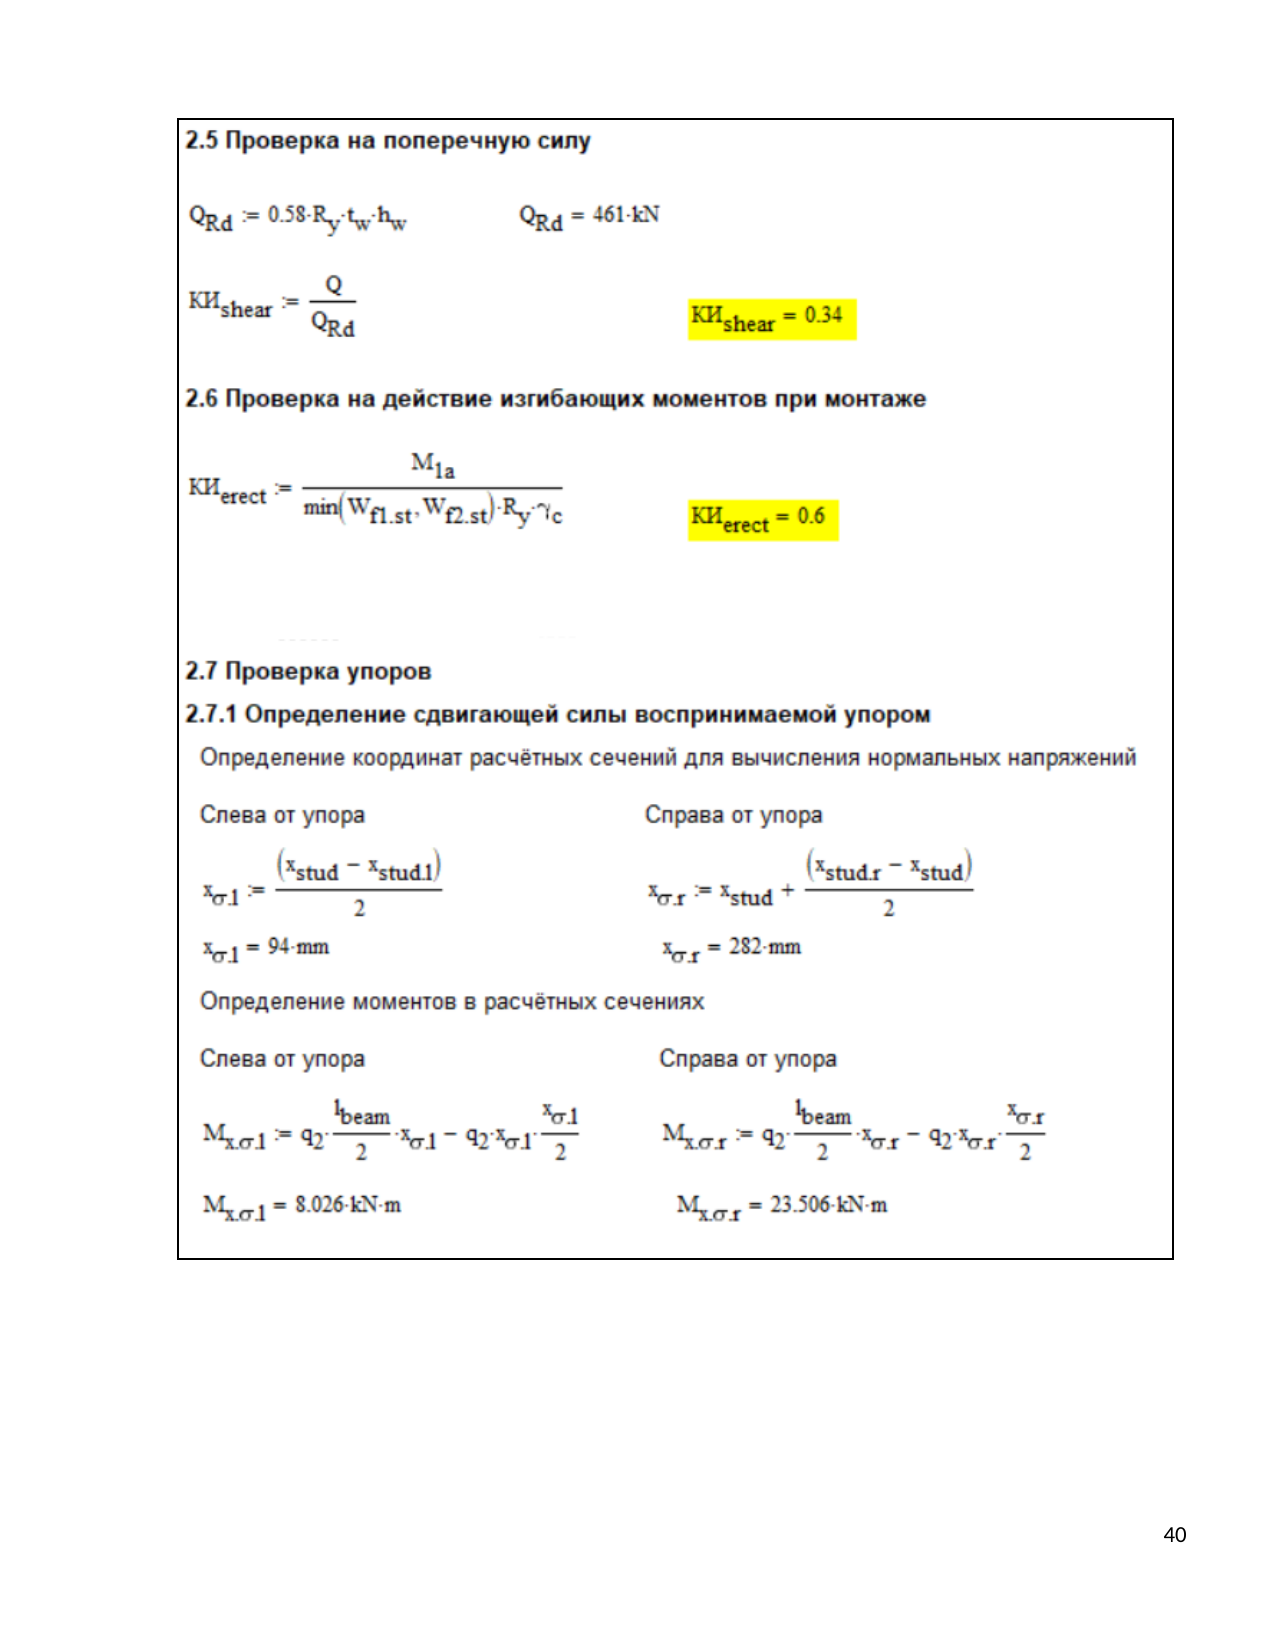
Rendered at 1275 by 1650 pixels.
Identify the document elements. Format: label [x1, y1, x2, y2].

picture [179, 120, 1172, 1229]
